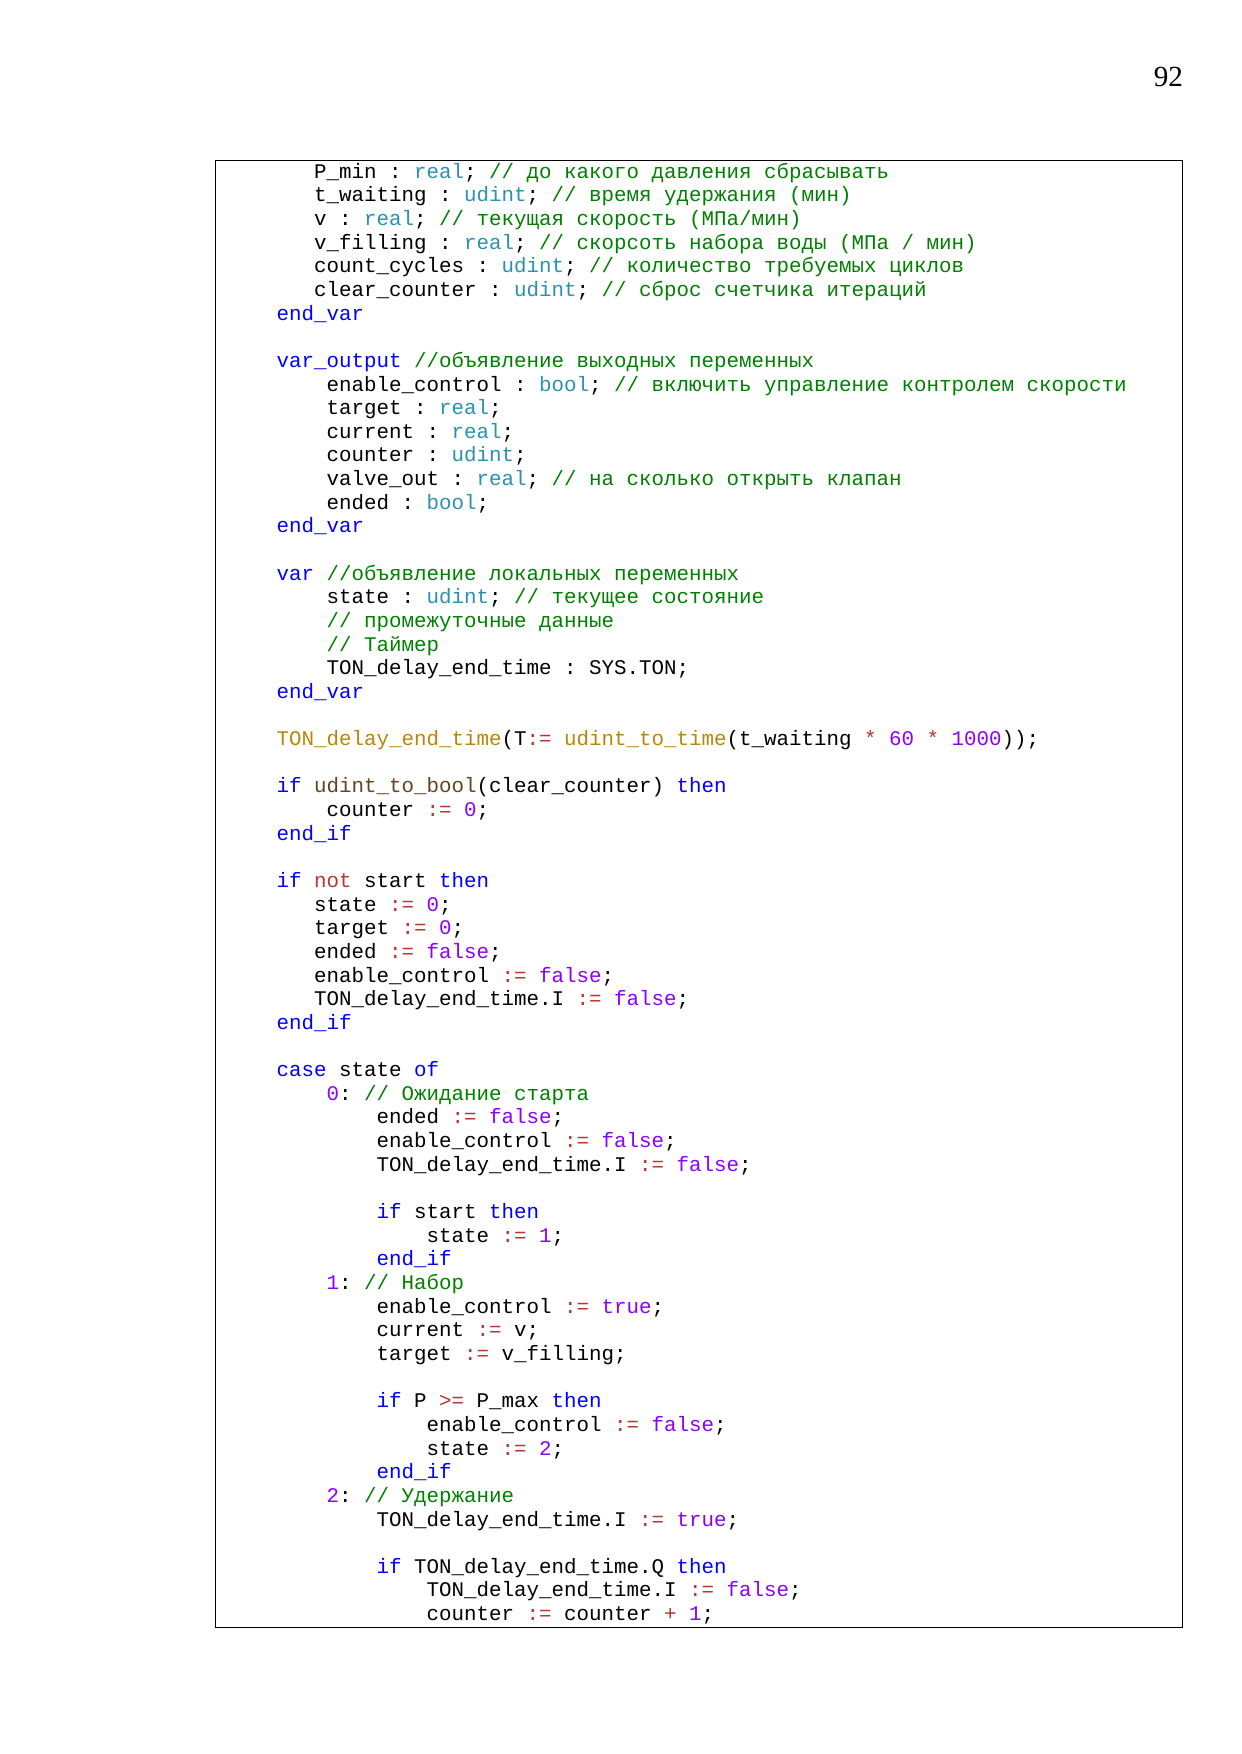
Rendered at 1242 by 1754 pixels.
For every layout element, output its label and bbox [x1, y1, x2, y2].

table_header [216, 161, 1182, 1627]
